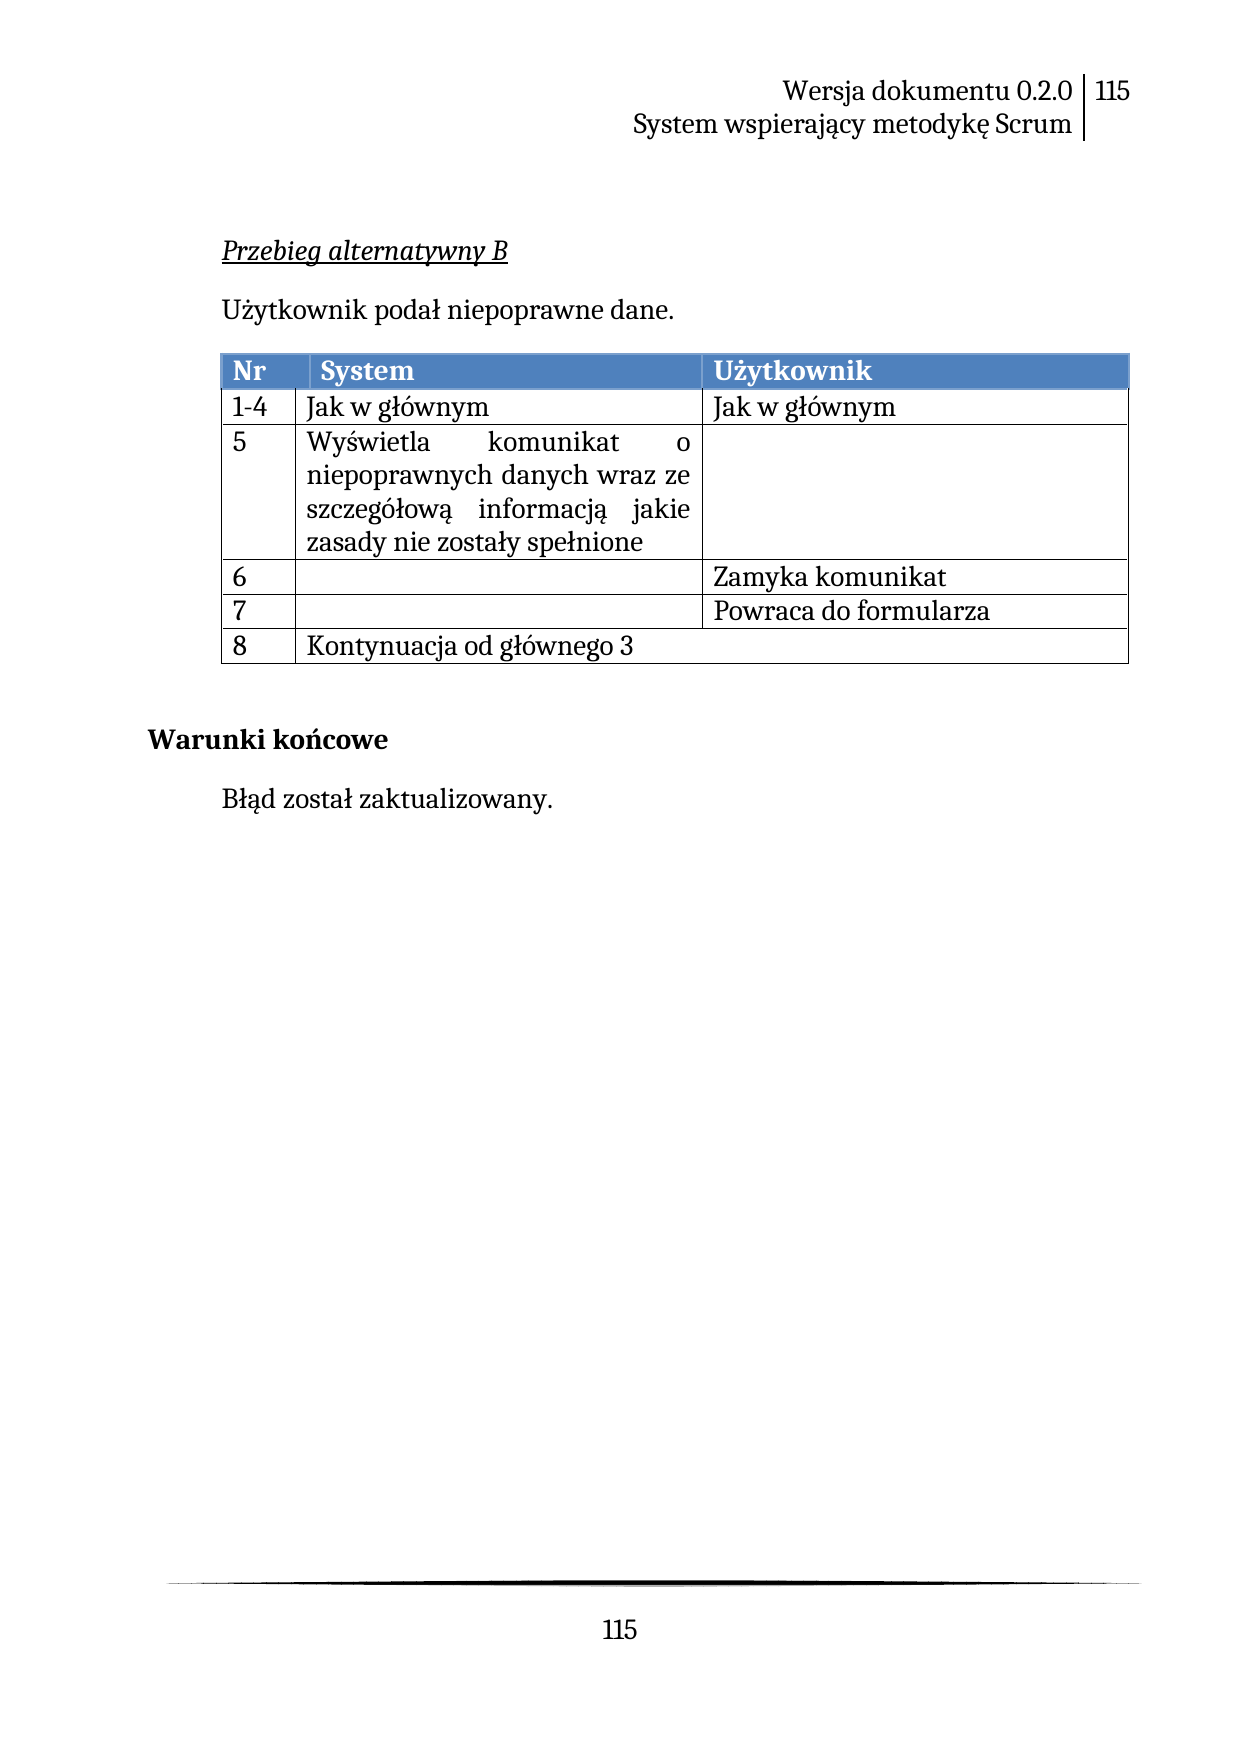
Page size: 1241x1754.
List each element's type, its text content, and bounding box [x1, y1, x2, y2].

text Błąd został zaktualizowany. [148, 782, 1093, 816]
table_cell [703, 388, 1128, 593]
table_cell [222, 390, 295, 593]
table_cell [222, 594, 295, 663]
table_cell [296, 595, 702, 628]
text Warunki końcowe [148, 723, 1093, 757]
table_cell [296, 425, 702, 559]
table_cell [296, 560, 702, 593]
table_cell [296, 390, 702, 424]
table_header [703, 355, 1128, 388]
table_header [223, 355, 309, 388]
text Użytkownik podał niepoprawne dane. [148, 293, 1093, 327]
text Przebieg alternatywny B [148, 234, 1093, 267]
picture [166, 1579, 1142, 1587]
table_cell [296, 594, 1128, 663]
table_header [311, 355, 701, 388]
